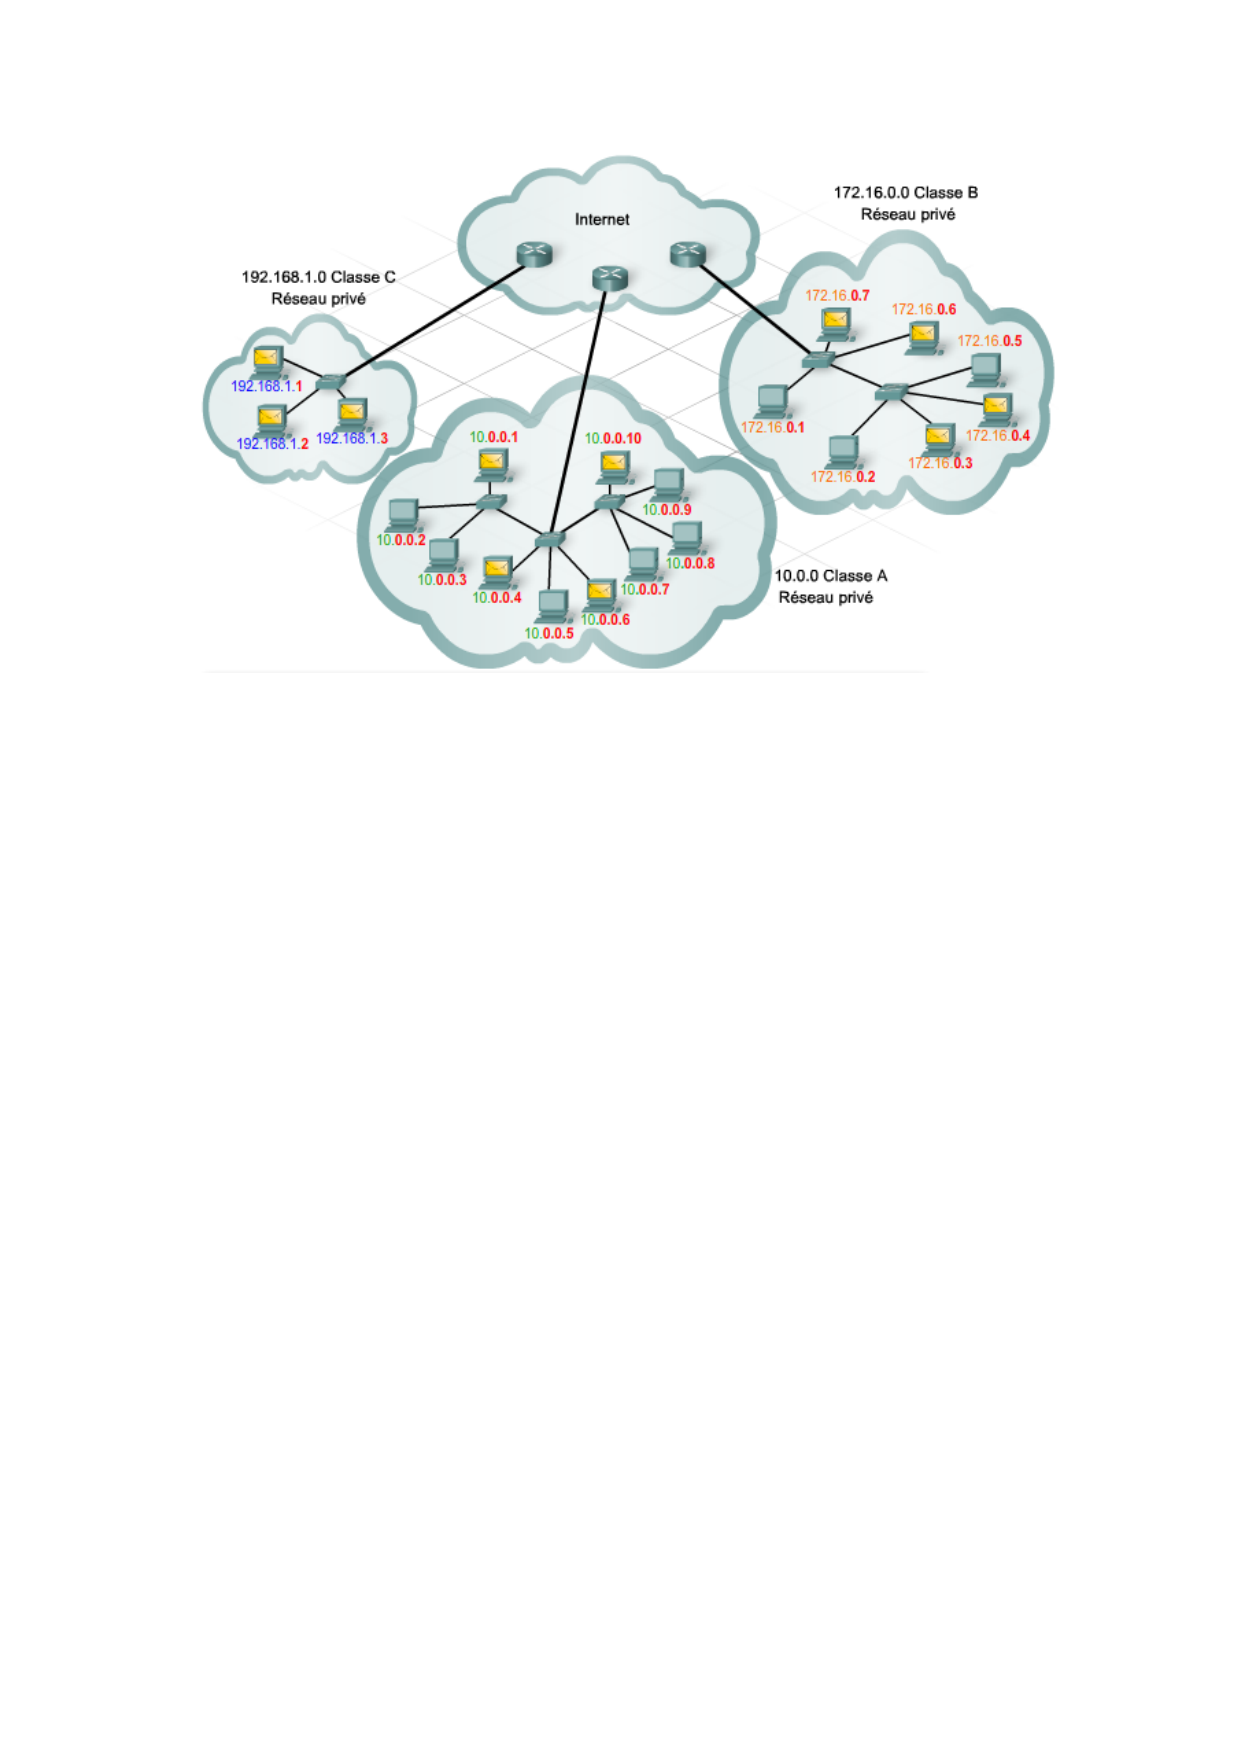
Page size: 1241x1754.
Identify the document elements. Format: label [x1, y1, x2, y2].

picture [147, 147, 1093, 673]
